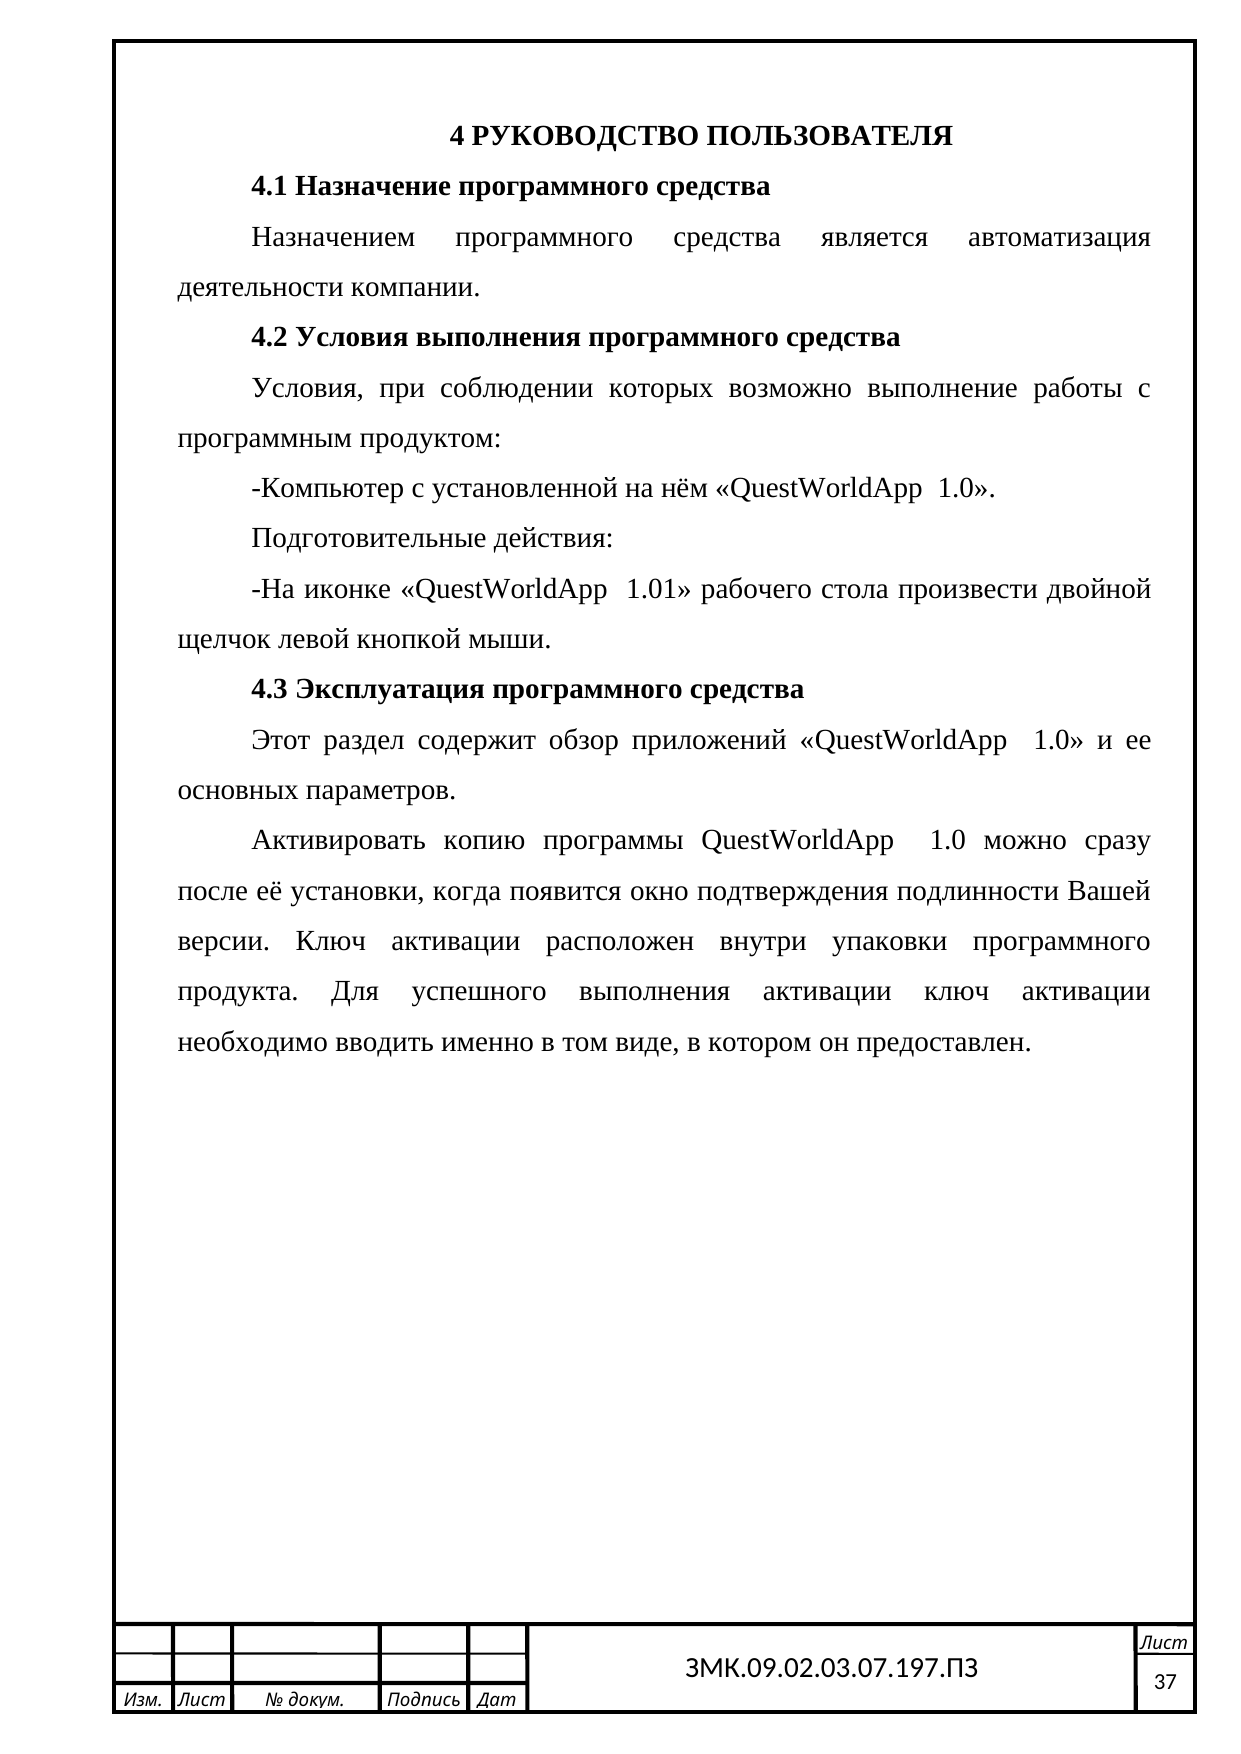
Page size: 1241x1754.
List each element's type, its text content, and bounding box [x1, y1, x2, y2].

text Активировать копию программы QuestWorldApp 1.0 можно сразу после её установки, когда появится окно подтверждения подлинности Вашей версии. Ключ активации расположен внутри упаковки программного продукта. Для успешного выполнения активации ключ активации необходимо вводить именно в том виде, в котором он предоставлен. [177, 822, 1152, 1057]
text Подготовительные действия: [177, 521, 1152, 554]
text 4.3 Эксплуатация программного средства [177, 672, 1152, 705]
text -Компьютер с установленной на нём «QuestWorldApp 1.0». [177, 470, 1152, 504]
text 4 РУКОВОДСТВО ПОЛЬЗОВАТЕЛЯ [177, 118, 1152, 152]
text 4.1 Назначение программного средства [177, 168, 1152, 202]
text Назначением программного средства является автоматизация деятельности компании. [177, 219, 1152, 303]
text Этот раздел содержит обзор приложений «QuestWorldApp 1.0» и ее основных параметров. [177, 722, 1152, 806]
text Условия, при соблюдении которых возможно выполнение работы с программным продуктом: [177, 370, 1152, 453]
text 4.2 Условия выполнения программного средства [177, 319, 1152, 353]
text -На иконке «QuestWorldApp 1.01» рабочего стола произвести двойной щелчок левой кнопкой мыши. [177, 571, 1152, 655]
